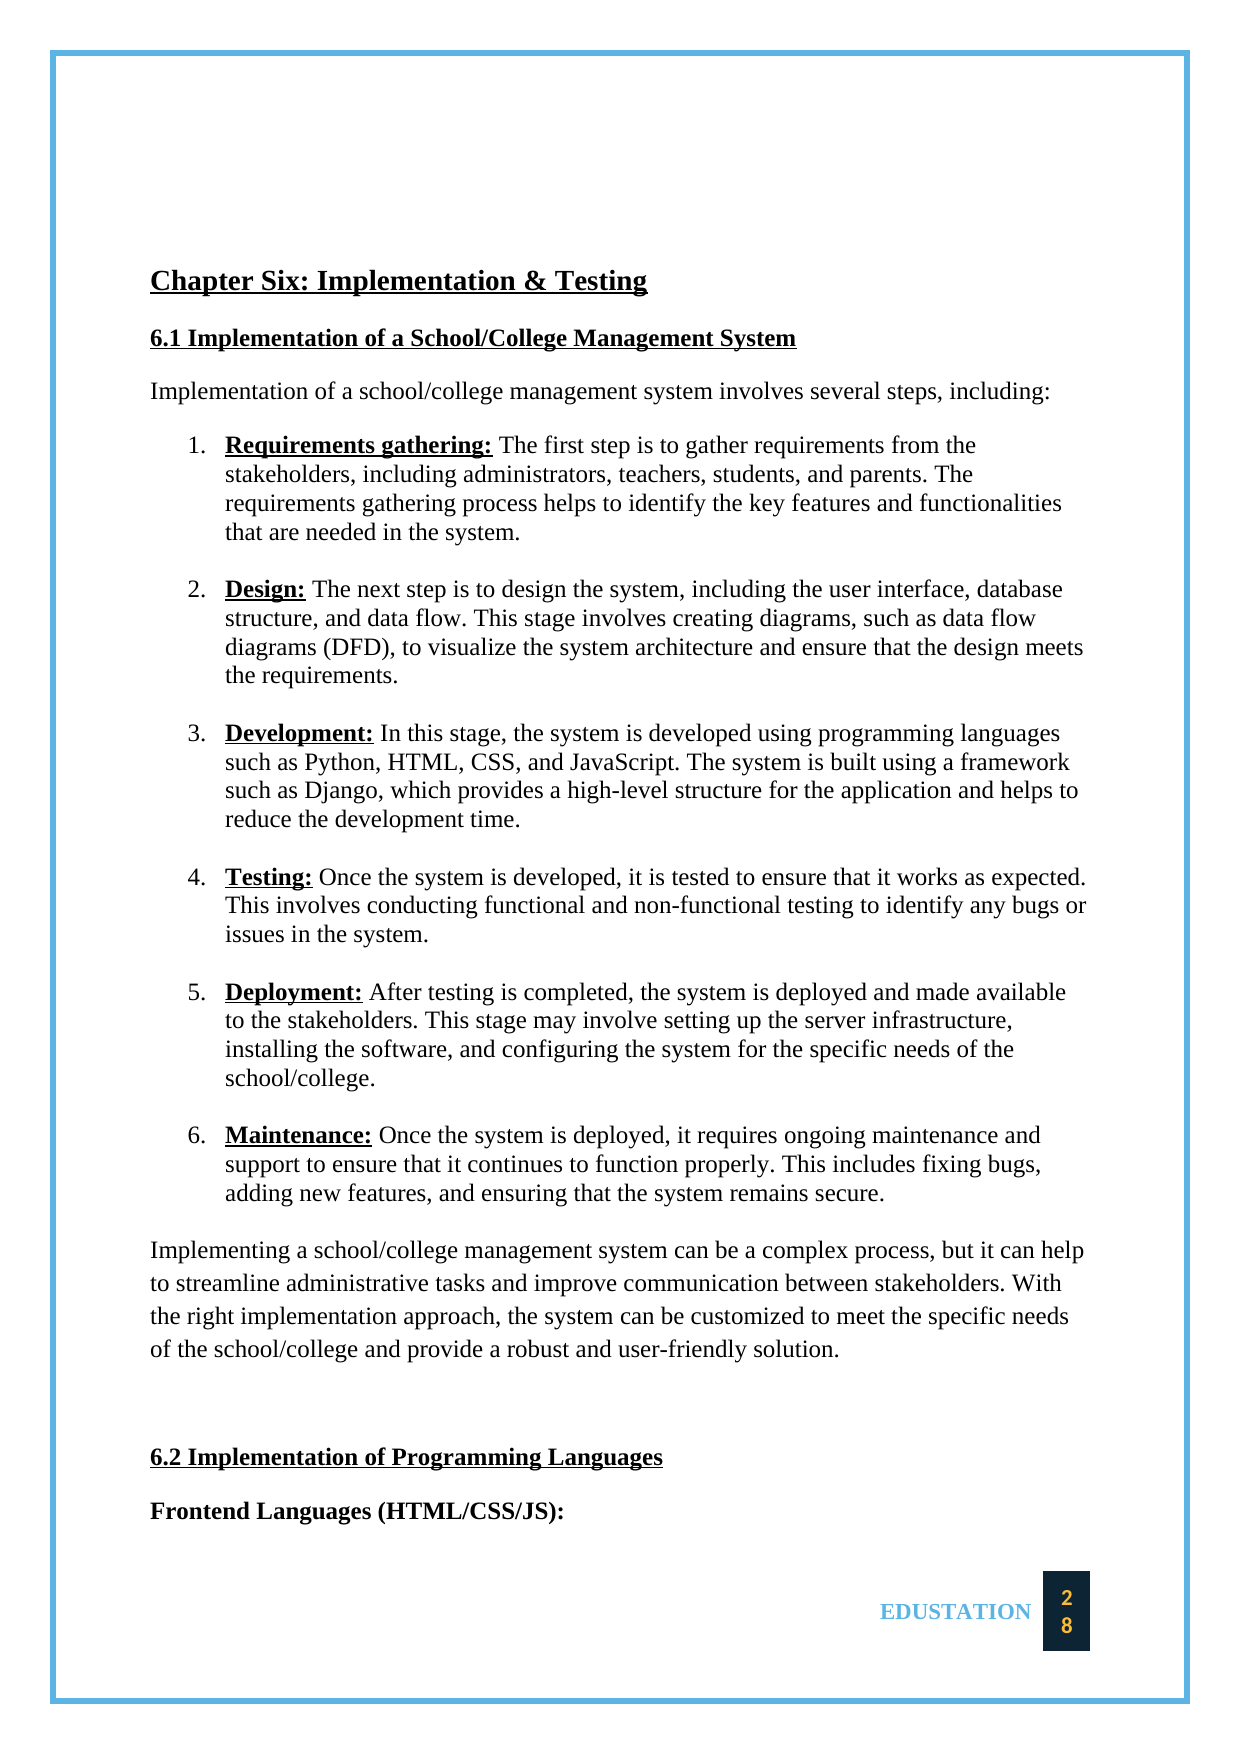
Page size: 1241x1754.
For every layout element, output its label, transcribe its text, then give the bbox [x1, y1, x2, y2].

text Chapter Six: Implementation & Testing [150, 263, 1090, 297]
list Deployment: After testing is completed, the system is deployed and made available to the stakeholders. This stage may involve setting up the server infrastructure, installing the software, and configuring the system for the specific needs of the school/college. [187, 977, 1090, 1092]
text Implementation of a school/college management system involves several steps, including: [150, 376, 1090, 405]
text Implementing a school/college management system can be a complex process, but it can help to streamline administrative tasks and improve communication between stakeholders. With the right implementation approach, the system can be customized to meet the specific needs of the school/college and provide a robust and user-friendly solution. [150, 1235, 1090, 1363]
list Maintenance: Once the system is deployed, it requires ongoing maintenance and support to ensure that it continues to function properly. This includes fixing bugs, adding new features, and ensuring that the system remains secure. [187, 1120, 1090, 1207]
text 6.2 Implementation of Programming Languages [150, 1442, 1090, 1471]
list Development: In this stage, the system is developed using programming languages such as Python, HTML, CSS, and JavaScript. The system is built using a framework such as Django, which provides a high-level structure for the application and helps to reduce the development time. [187, 718, 1090, 833]
list Requirements gathering: The first step is to gather requirements from the stakeholders, including administrators, teachers, students, and parents. The requirements gathering process helps to identify the key features and functionalities that are needed in the system. [187, 430, 1090, 545]
list Testing: Once the system is developed, it is tested to ensure that it works as expected. This involves conducting functional and non-functional testing to identify any bugs or issues in the system. [187, 862, 1090, 948]
list Design: The next step is to design the system, including the user interface, database structure, and data flow. This stage involves creating diagrams, such as data flow diagrams (DFD), to visualize the system architecture and ensure that the design meets the requirements. [187, 574, 1090, 689]
text 6.1 Implementation of a School/College Management System [150, 323, 1090, 351]
text Frontend Languages (HTML/CSS/JS): [150, 1496, 1090, 1525]
